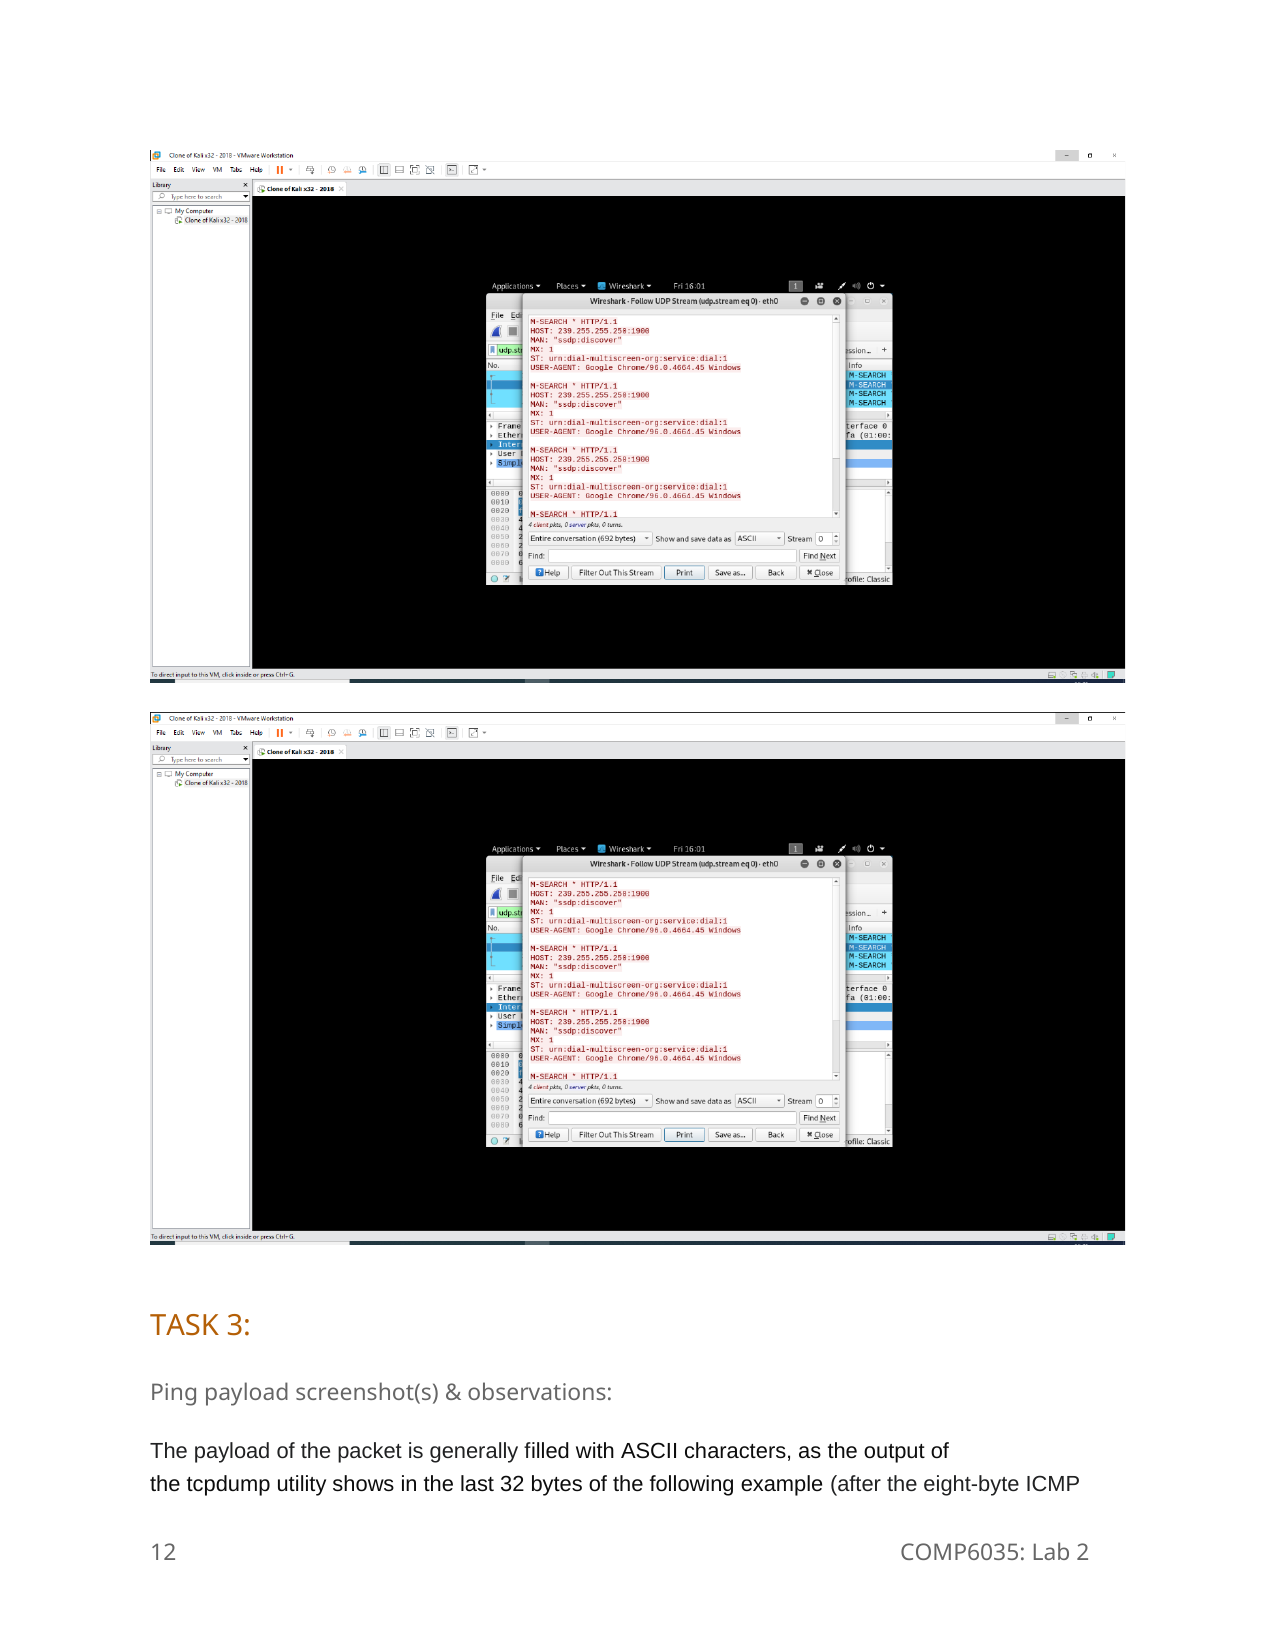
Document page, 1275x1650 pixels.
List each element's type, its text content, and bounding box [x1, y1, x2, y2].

subtitle TASK 3: [150, 1304, 1125, 1344]
text Ping payload screenshot(s) & observations: [150, 1376, 1125, 1408]
picture [150, 150, 1125, 683]
picture [150, 712, 1125, 1245]
